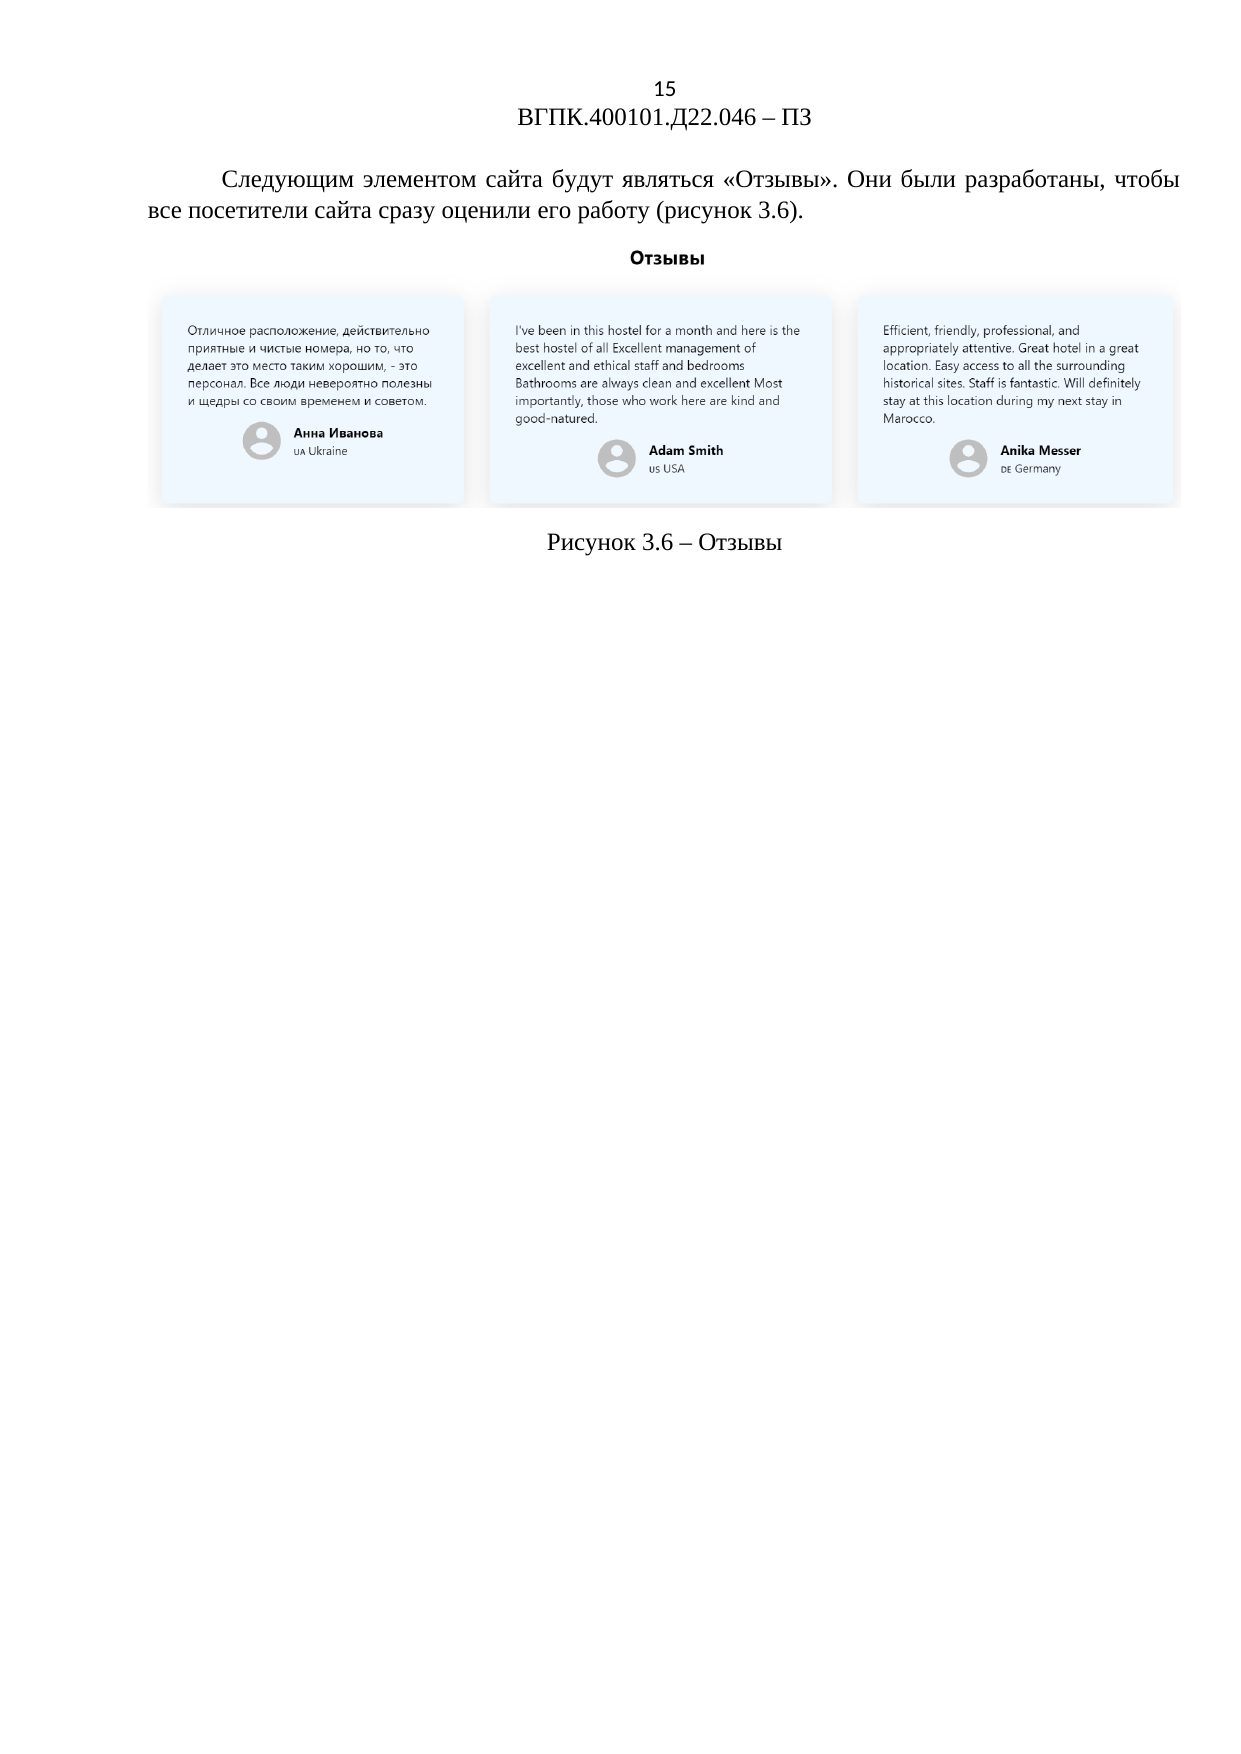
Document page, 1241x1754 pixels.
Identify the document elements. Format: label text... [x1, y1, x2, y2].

text Следующим элементом сайта будут являться «Отзывы». Они были разработаны, чтобы все посетители сайта сразу оценили его работу (рисунок 3.6). [148, 164, 1181, 224]
text Рисунок 3.6 – Отзывы [148, 527, 1181, 555]
picture [147, 242, 1182, 508]
